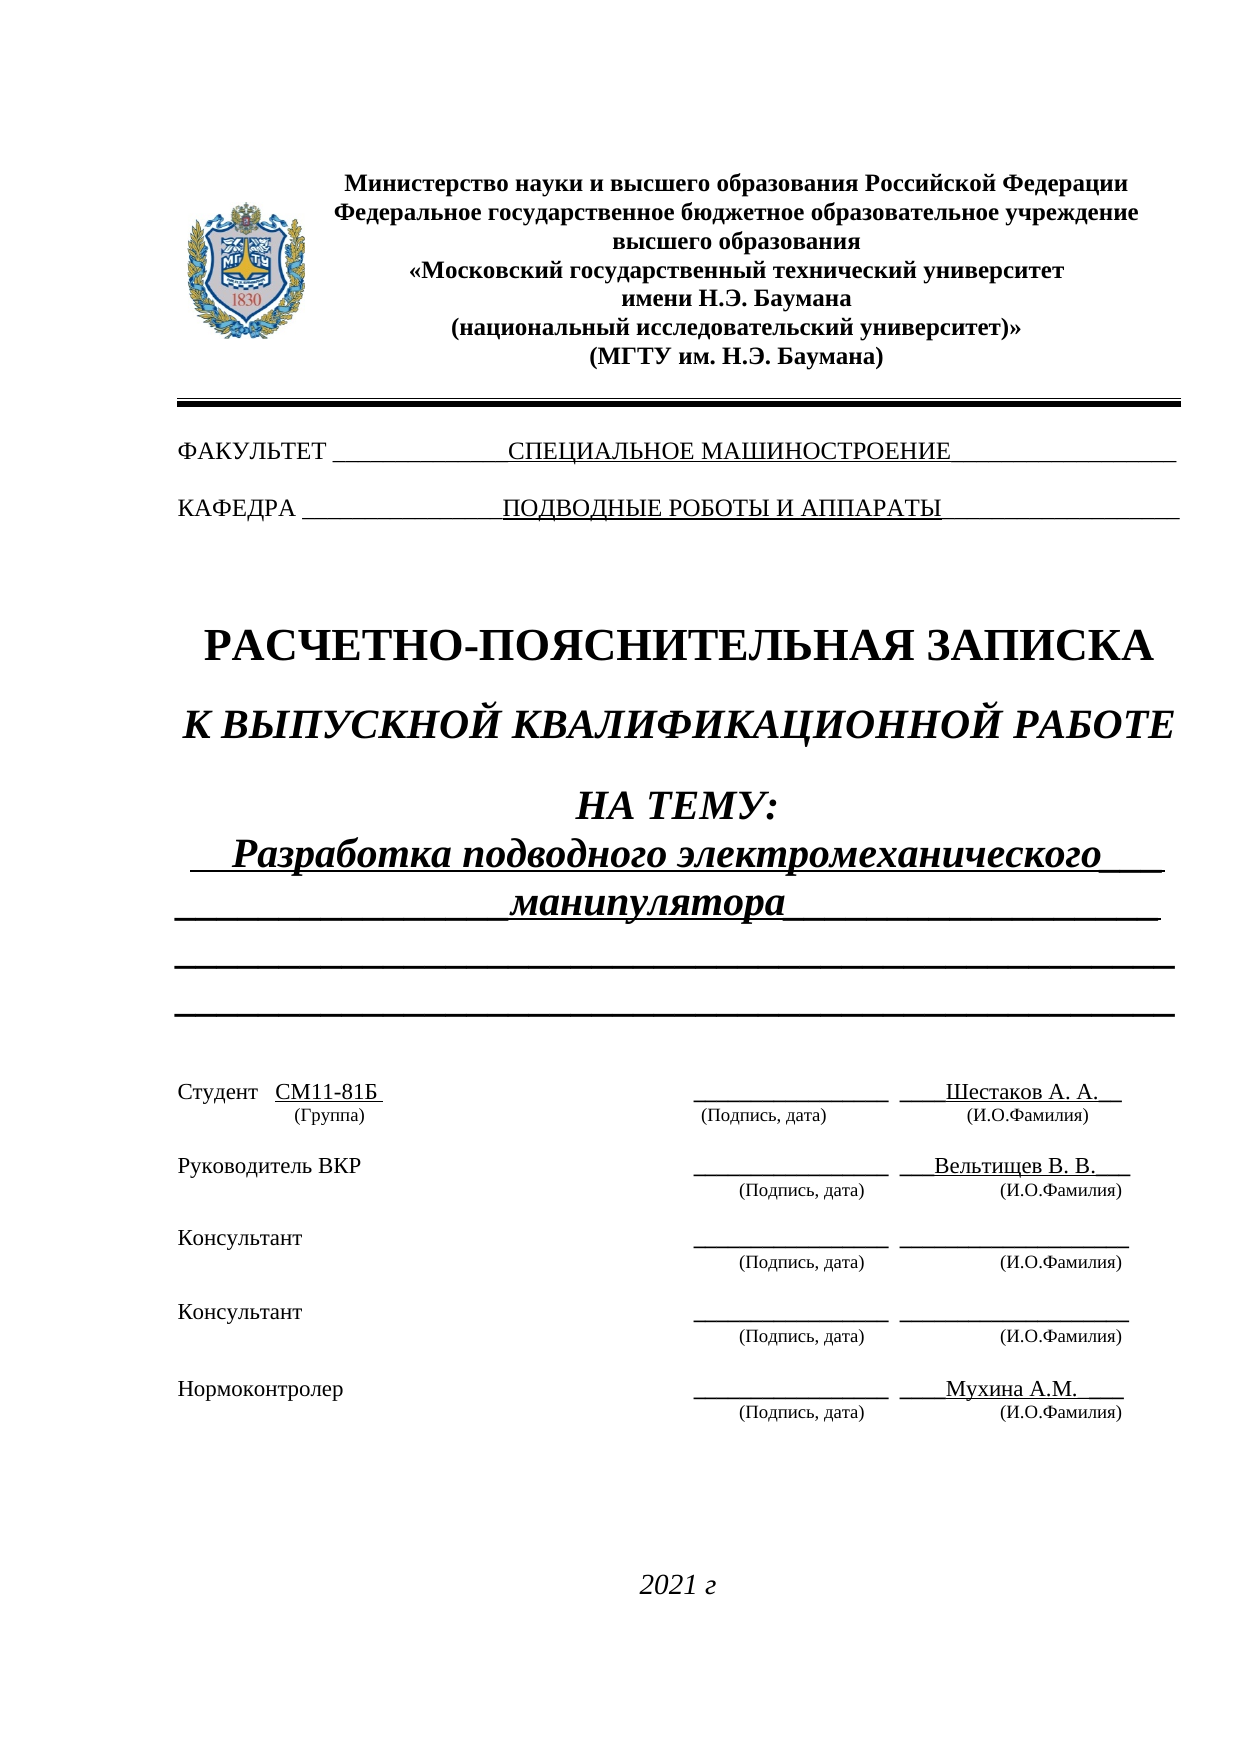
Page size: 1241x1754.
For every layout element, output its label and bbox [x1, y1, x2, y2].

picture [186, 202, 305, 337]
